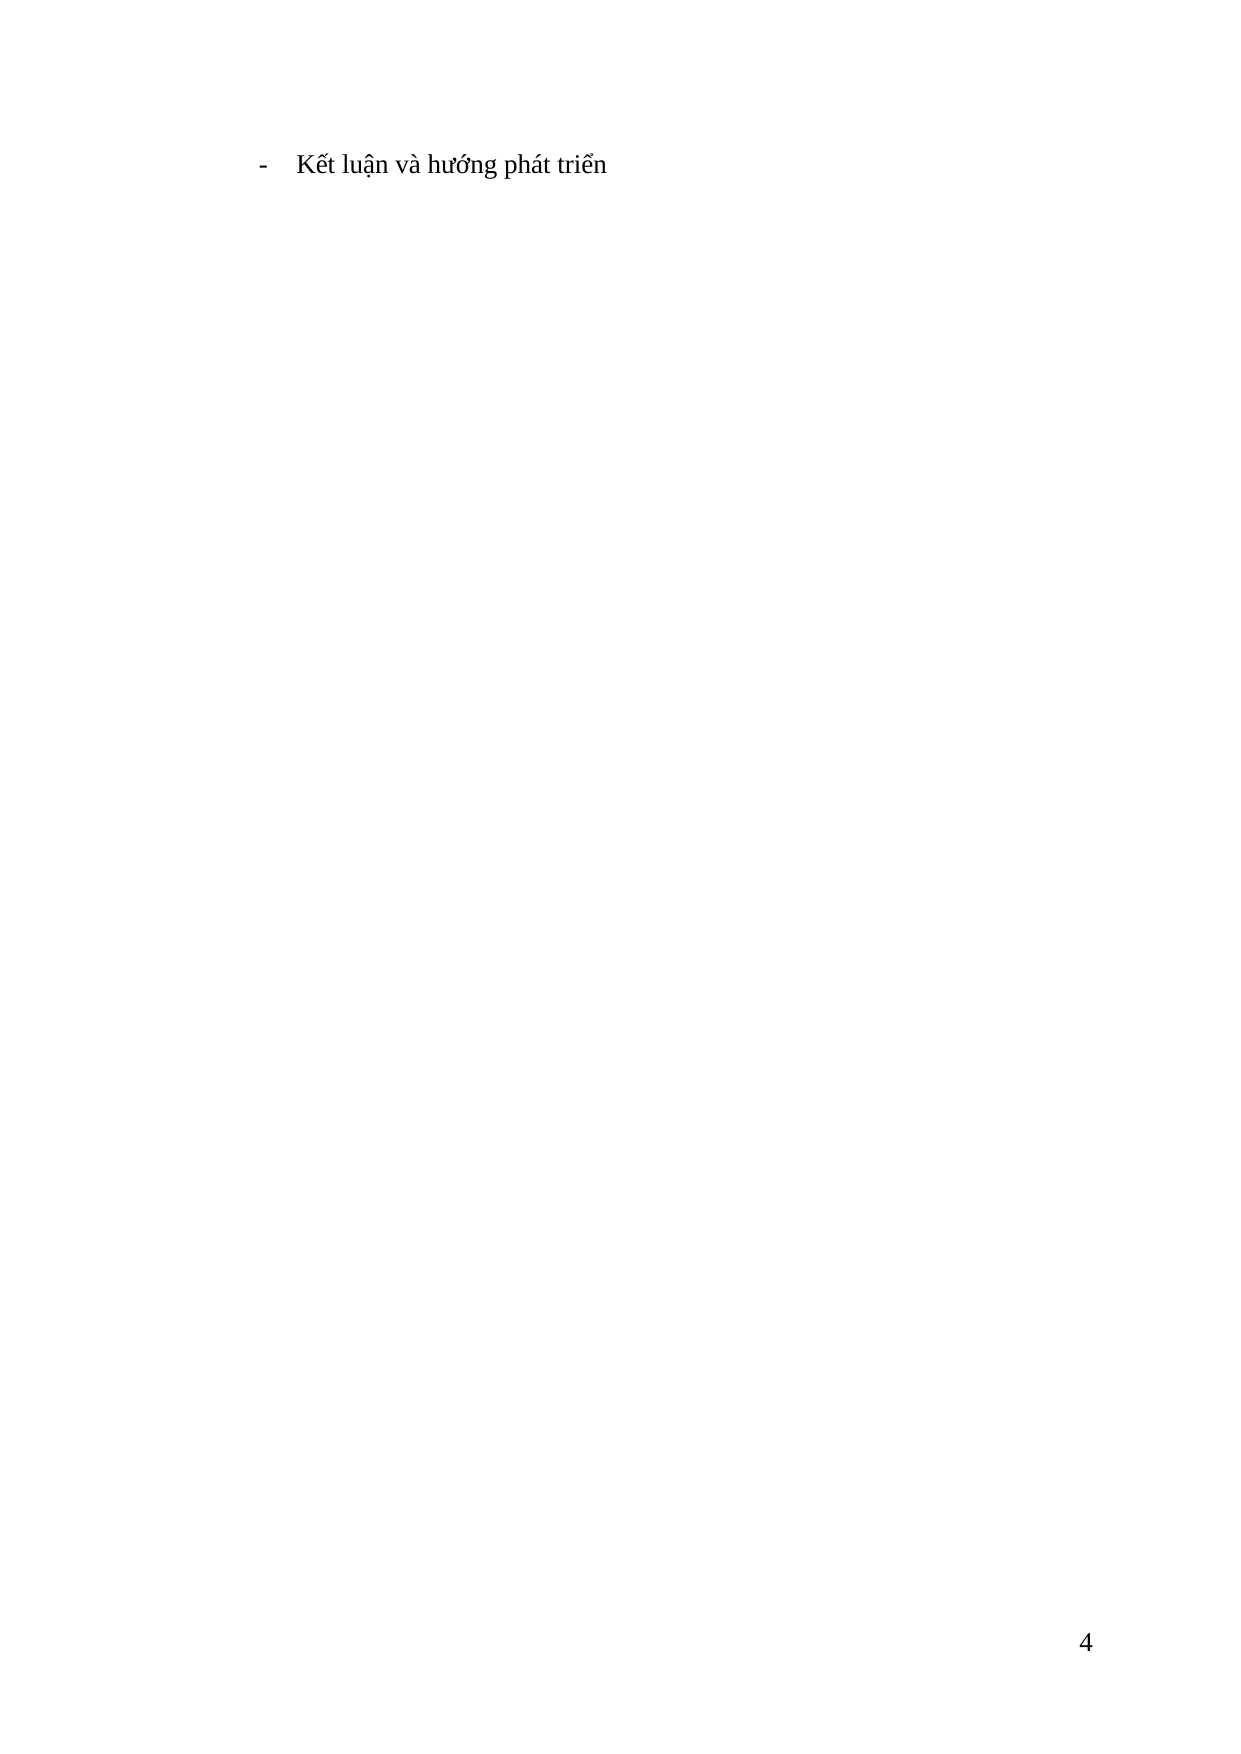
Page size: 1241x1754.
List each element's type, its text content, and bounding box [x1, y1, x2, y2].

list Kết luận và hướng phát triển [258, 148, 1092, 179]
